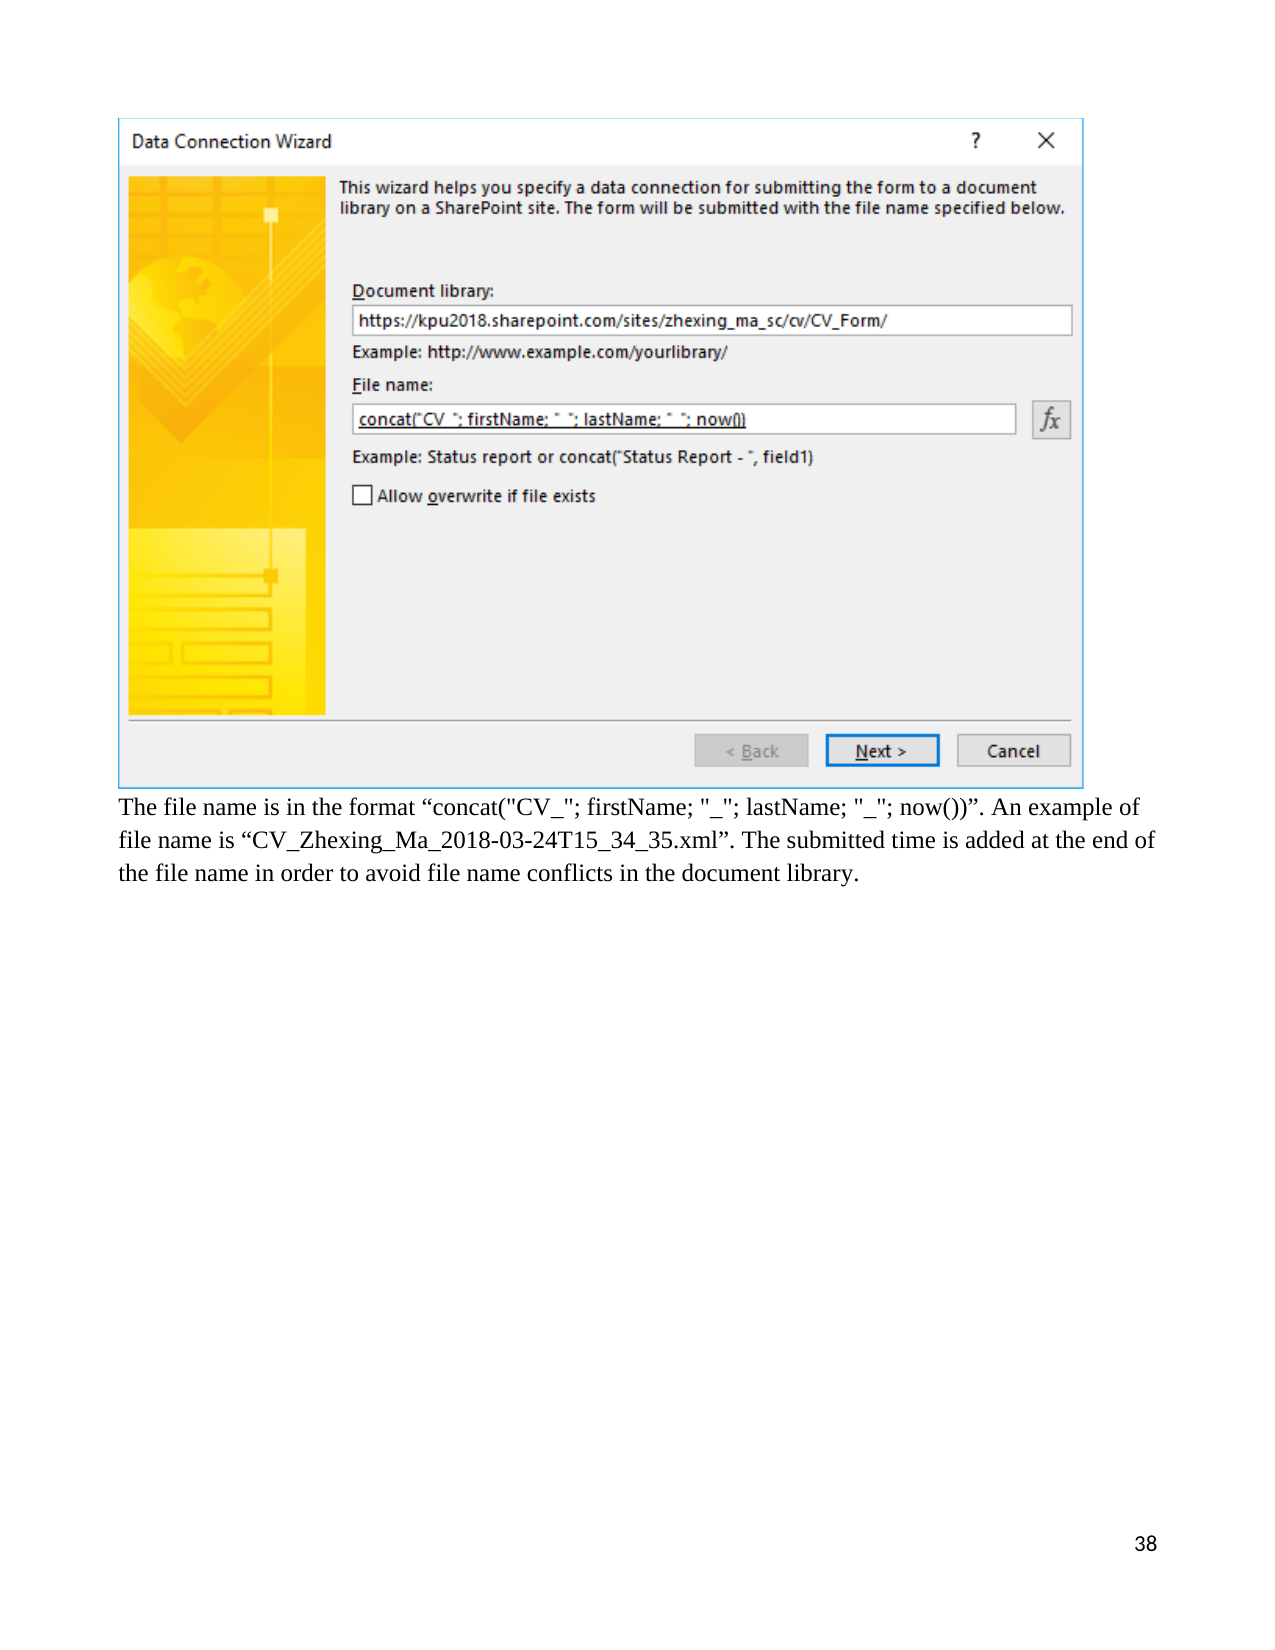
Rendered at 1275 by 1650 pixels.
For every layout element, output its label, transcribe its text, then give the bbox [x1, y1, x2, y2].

text The file name is in the format “concat("CV_"; firstName; "_"; lastName; "_"; now())”. An example of file name is “CV_Zhexing_Ma_2018-03-24T15_34_35.xml”. The submitted time is added at the end of the file name in order to avoid file name conflicts in the document library. [118, 792, 1157, 887]
picture [118, 118, 1084, 789]
